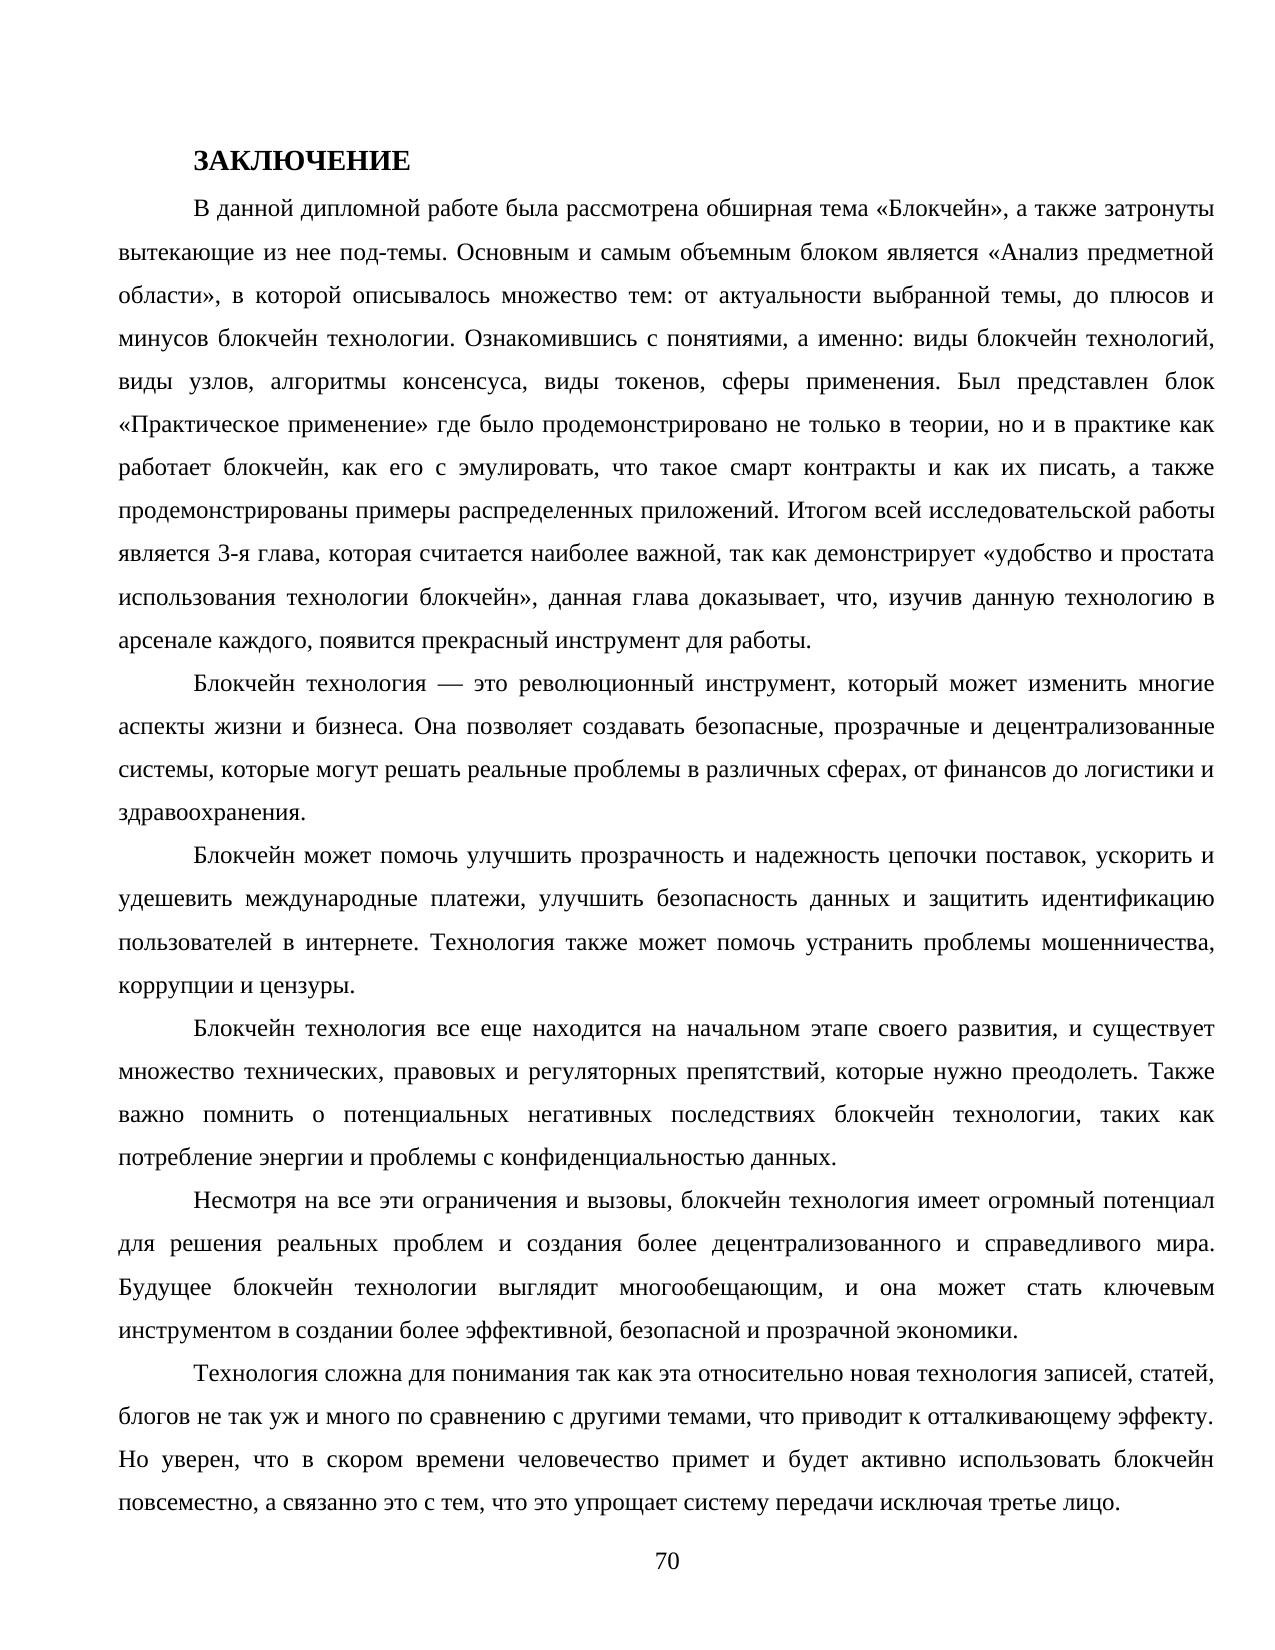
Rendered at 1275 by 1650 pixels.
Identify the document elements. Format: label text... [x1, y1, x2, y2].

text Технология сложна для понимания так как эта относительно новая технология записей, статей, блогов не так уж и много по сравнению с другими темами, что приводит к отталкивающему эффекту. Но уверен, что в скором времени человечество примет и будет активно использовать блокчейн повсеместно, а связанно это с тем, что это упрощает систему передачи исключая третье лицо. [118, 1358, 1216, 1516]
subtitle ЗАКЛЮЧЕНИЕ [193, 143, 1216, 177]
text В данной дипломной работе была рассмотрена обширная тема «Блокчейн», а также затронуты вытекающие из нее под-темы. Основным и самым объемным блоком является «Анализ предметной области», в которой описывалось множество тем: от актуальности выбранной темы, до плюсов и минусов блокчейн технологии. Ознакомившись с понятиями, а именно: виды блокчейн технологий, виды узлов, алгоритмы консенсуса, виды токенов, сферы применения. Был представлен блок «Практическое применение» где было продемонстрировано не только в теории, но и в практике как работает блокчейн, как его с эмулировать, что такое смарт контракты и как их писать, а также продемонстрированы примеры распределенных приложений. Итогом всей исследовательской работы является 3-я глава, которая считается наиболее важной, так как демонстрирует «удобство и простата использования технологии блокчейн», данная глава доказывает, что, изучив данную технологию в арсенале каждого, появится прекрасный инструмент для работы. [118, 193, 1216, 653]
text Несмотря на все эти ограничения и вызовы, блокчейн технология имеет огромный потенциал для решения реальных проблем и создания более децентрализованного и справедливого мира. Будущее блокчейн технологии выглядит многообещающим, и она может стать ключевым инструментом в создании более эффективной, безопасной и прозрачной экономики. [118, 1185, 1216, 1343]
text Блокчейн технология — это революционный инструмент, который может изменить многие аспекты жизни и бизнеса. Она позволяет создавать безопасные, прозрачные и децентрализованные системы, которые могут решать реальные проблемы в различных сферах, от финансов до логистики и здравоохранения. [118, 668, 1216, 826]
text Блокчейн может помочь улучшить прозрачность и надежность цепочки поставок, ускорить и удешевить международные платежи, улучшить безопасность данных и защитить идентификацию пользователей в интернете. Технология также может помочь устранить проблемы мошенничества, коррупции и цензуры. [118, 840, 1216, 998]
text Блокчейн технология все еще находится на начальном этапе своего развития, и существует множество технических, правовых и регуляторных препятствий, которые нужно преодолеть. Также важно помнить о потенциальных негативных последствиях блокчейн технологии, таких как потребление энергии и проблемы с конфиденциальностью данных. [118, 1013, 1216, 1171]
